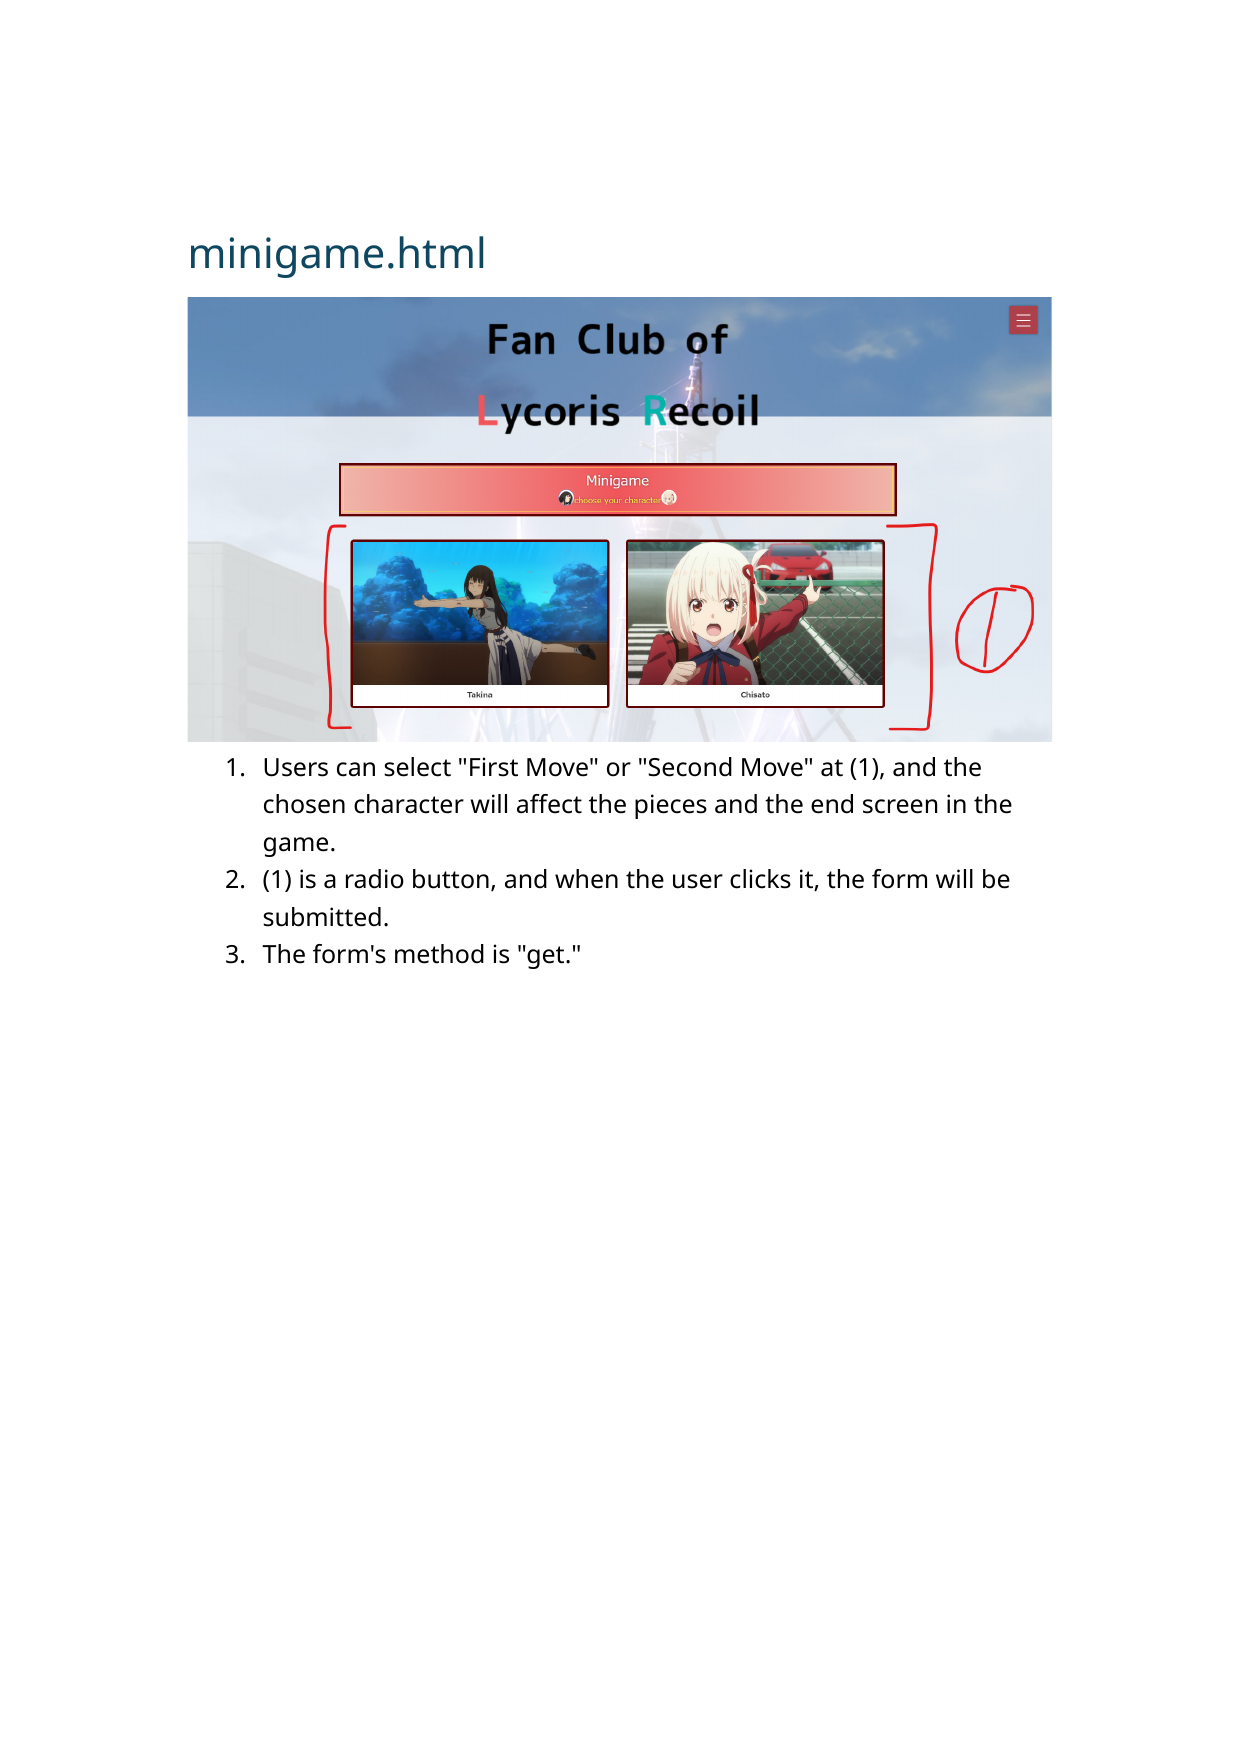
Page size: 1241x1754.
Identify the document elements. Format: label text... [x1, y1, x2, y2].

picture [187, 297, 1053, 742]
list (1) is a radio button, and when the user clicks it, the form will be submitted. [225, 860, 1053, 935]
subtitle minigame.html [187, 214, 1053, 289]
list Users can select "First Move" or "Second Move" at (1), and the chosen character will affect the pieces and the end screen in the game. [225, 748, 1053, 860]
list The form's method is "get." [225, 935, 1053, 973]
